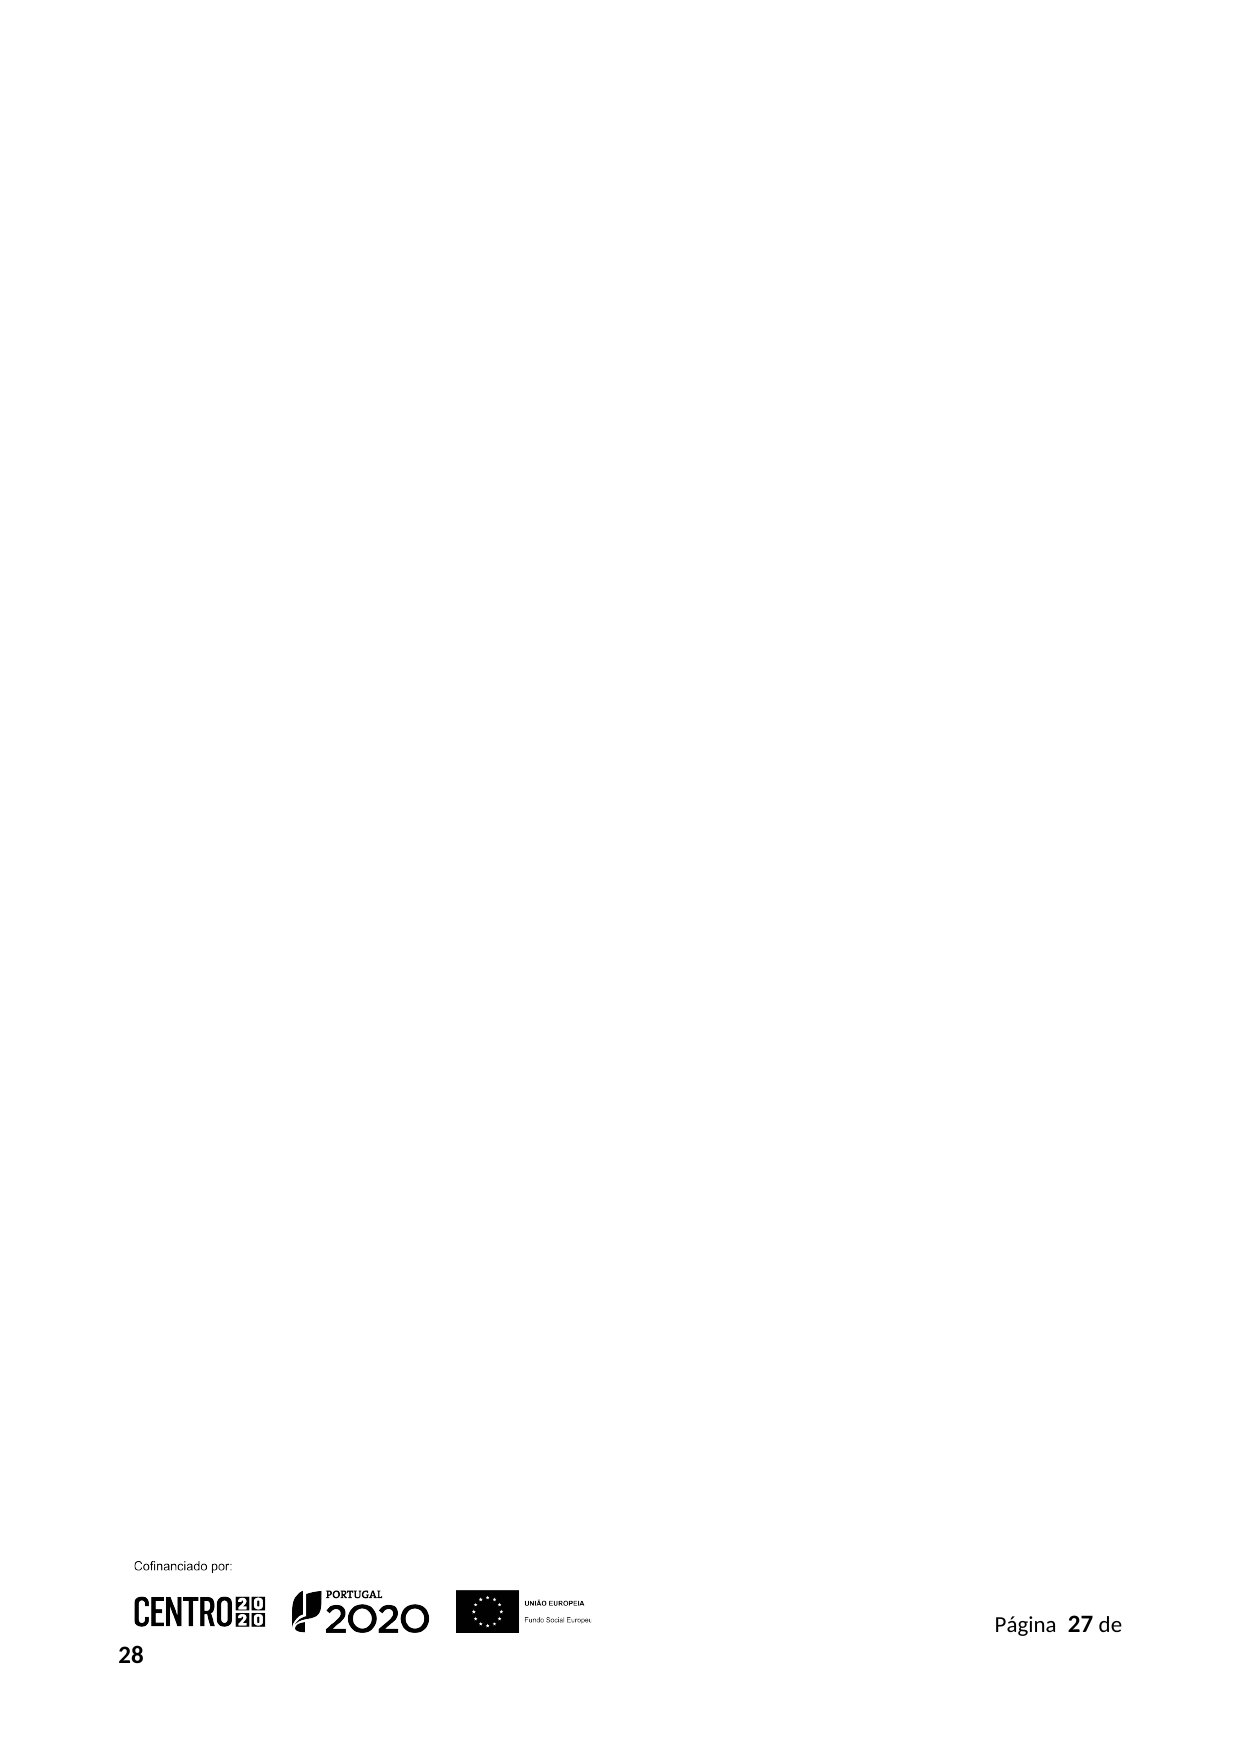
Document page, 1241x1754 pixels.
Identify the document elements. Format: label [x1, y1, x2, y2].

picture [134, 1561, 592, 1633]
